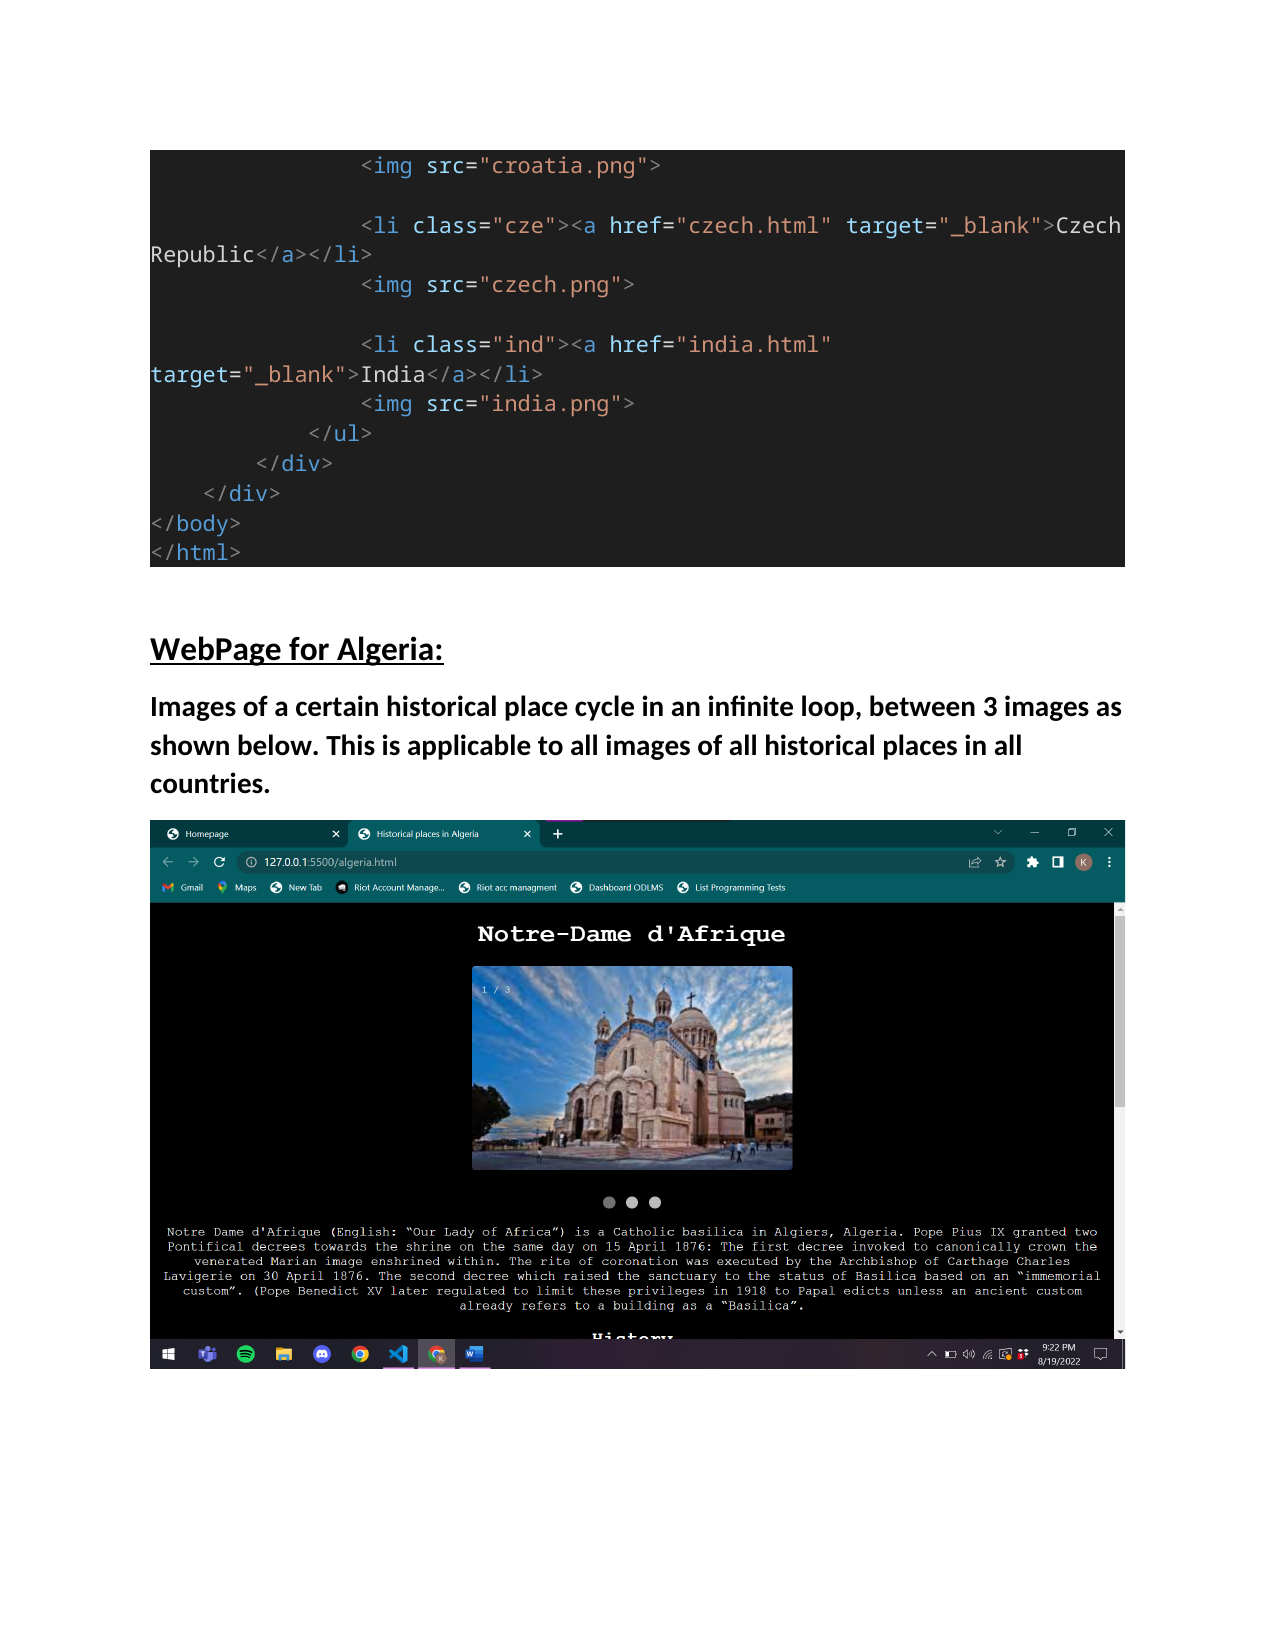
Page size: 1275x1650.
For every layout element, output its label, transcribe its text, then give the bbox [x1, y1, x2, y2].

text <img src="india.png"> [150, 388, 1125, 418]
text <li class="ind"><a href="india.html" target="_blank">India</a></li> [150, 329, 1125, 388]
text <img src="croatia.png"> [150, 150, 1125, 180]
text </ul> [150, 418, 1125, 448]
text </body> [150, 507, 1125, 537]
text </html> [150, 537, 1125, 567]
text </div> [150, 448, 1125, 478]
text <li class="cze"><a href="czech.html" target="_blank">Czech Republic</a></li> [150, 209, 1125, 269]
text Images of a certain historical place cycle in an infinite loop, between 3 images as shown below. This is applicable to all images of all historical places in all countries. [150, 688, 1125, 801]
picture [150, 820, 1125, 1369]
text WebPage for Algeria: [150, 628, 1125, 668]
text <img src="czech.png"> [150, 269, 1125, 299]
text </div> [150, 478, 1125, 507]
